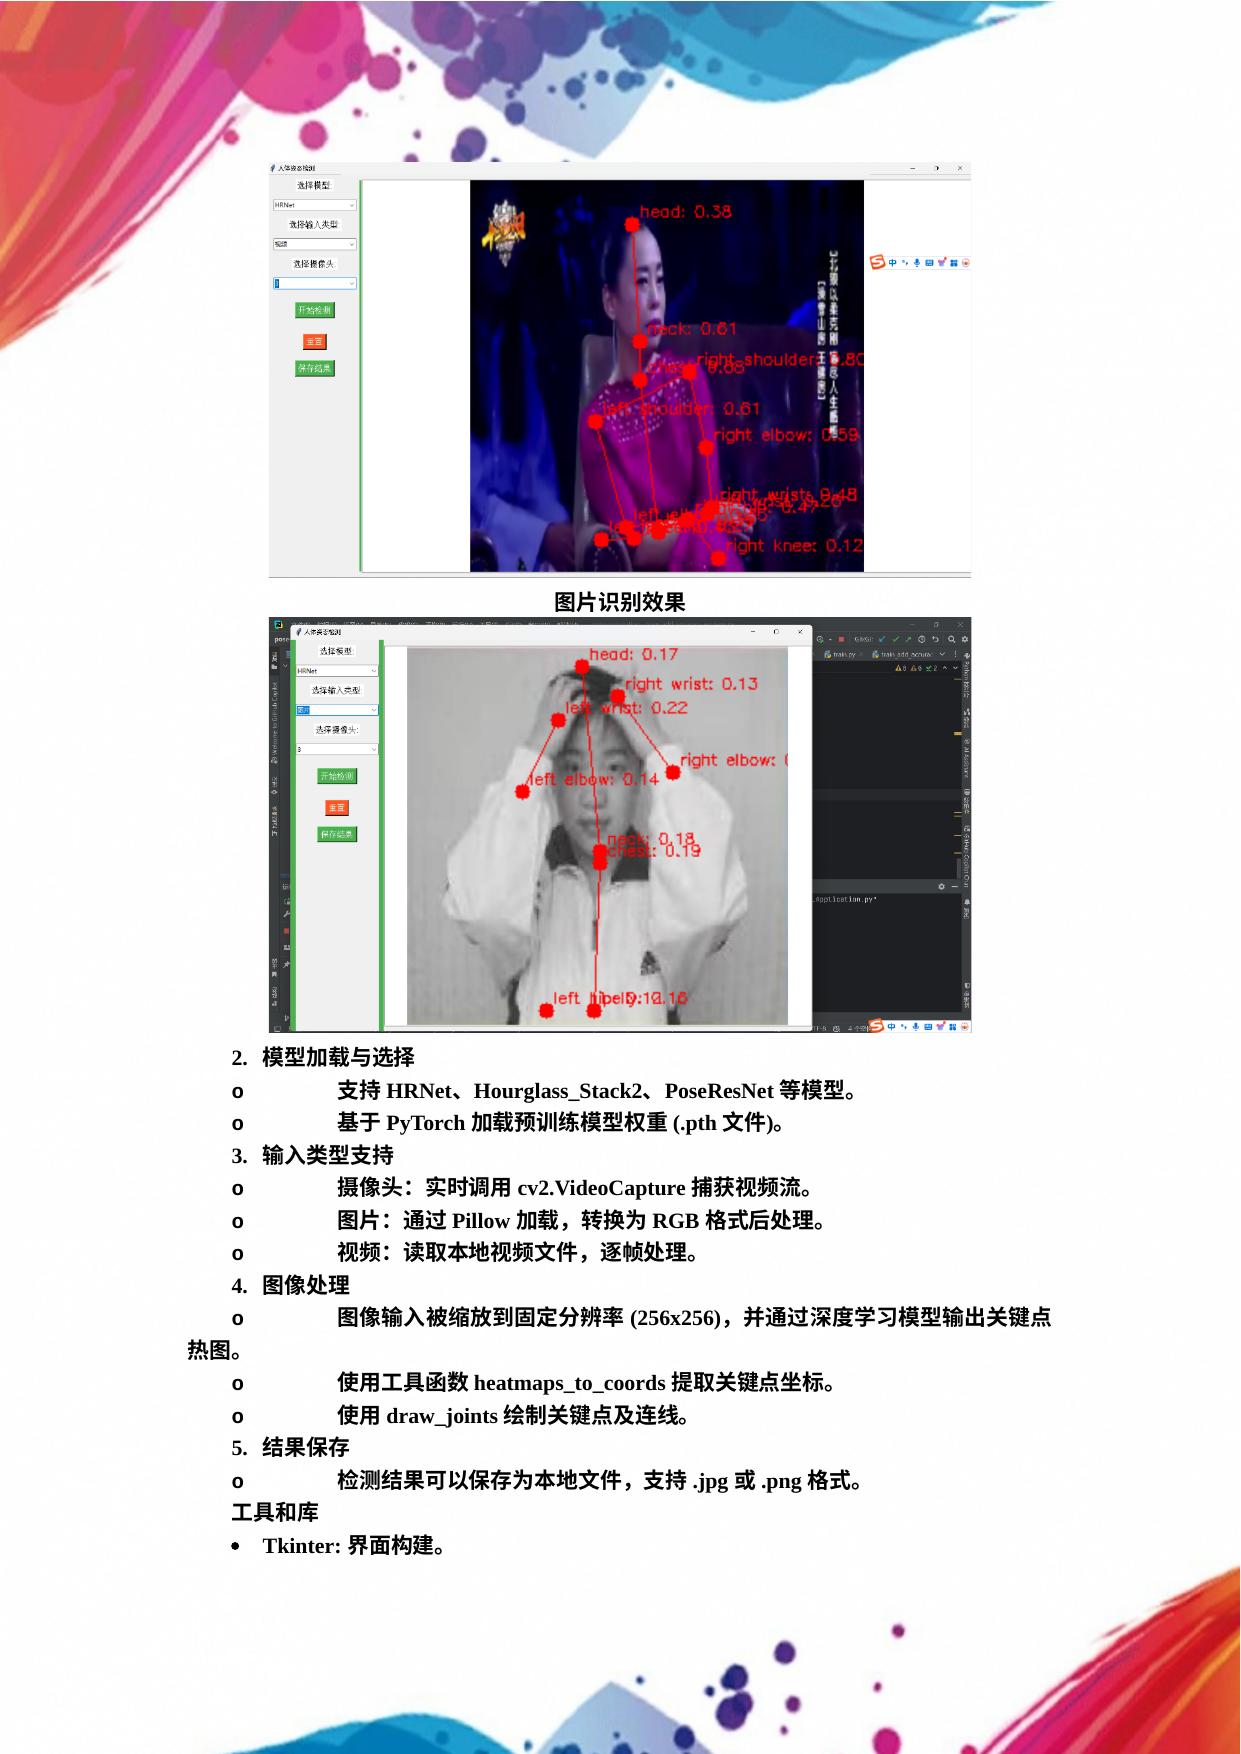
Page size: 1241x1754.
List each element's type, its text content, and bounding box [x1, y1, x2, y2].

list 图像处理 [187, 1267, 1053, 1300]
text 工具和库 [187, 1495, 1053, 1527]
list 检测结果可以保存为本地文件，支持 .jpg 或 .png 格式。 [187, 1462, 1053, 1495]
text 图片识别效果 [187, 585, 1053, 617]
list 图片：通过 Pillow 加载，转换为 RGB 格式后处理。 [187, 1202, 1053, 1235]
list 结果保存 [187, 1430, 1053, 1462]
list 支持 HRNet、Hourglass_Stack2、PoseResNet 等模型。 [187, 1072, 1053, 1105]
list Tkinter: 界面构建。 [187, 1527, 1053, 1560]
picture [0, 1, 1241, 1754]
list 摄像头：实时调用 cv2.VideoCapture 捕获视频流。 [187, 1170, 1053, 1202]
list 使用工具函数 heatmaps_to_coords 提取关键点坐标。 [187, 1365, 1053, 1397]
list 输入类型支持 [187, 1137, 1053, 1170]
list 模型加载与选择 [187, 1040, 1053, 1072]
list 图像输入被缩放到固定分辨率 (256x256)，并通过深度学习模型输出关键点热图。 [187, 1300, 1053, 1365]
list 视频：读取本地视频文件，逐帧处理。 [187, 1235, 1053, 1267]
list 使用 draw_joints 绘制关键点及连线。 [187, 1397, 1053, 1430]
list 基于 PyTorch 加载预训练模型权重 (.pth 文件)。 [187, 1105, 1053, 1137]
